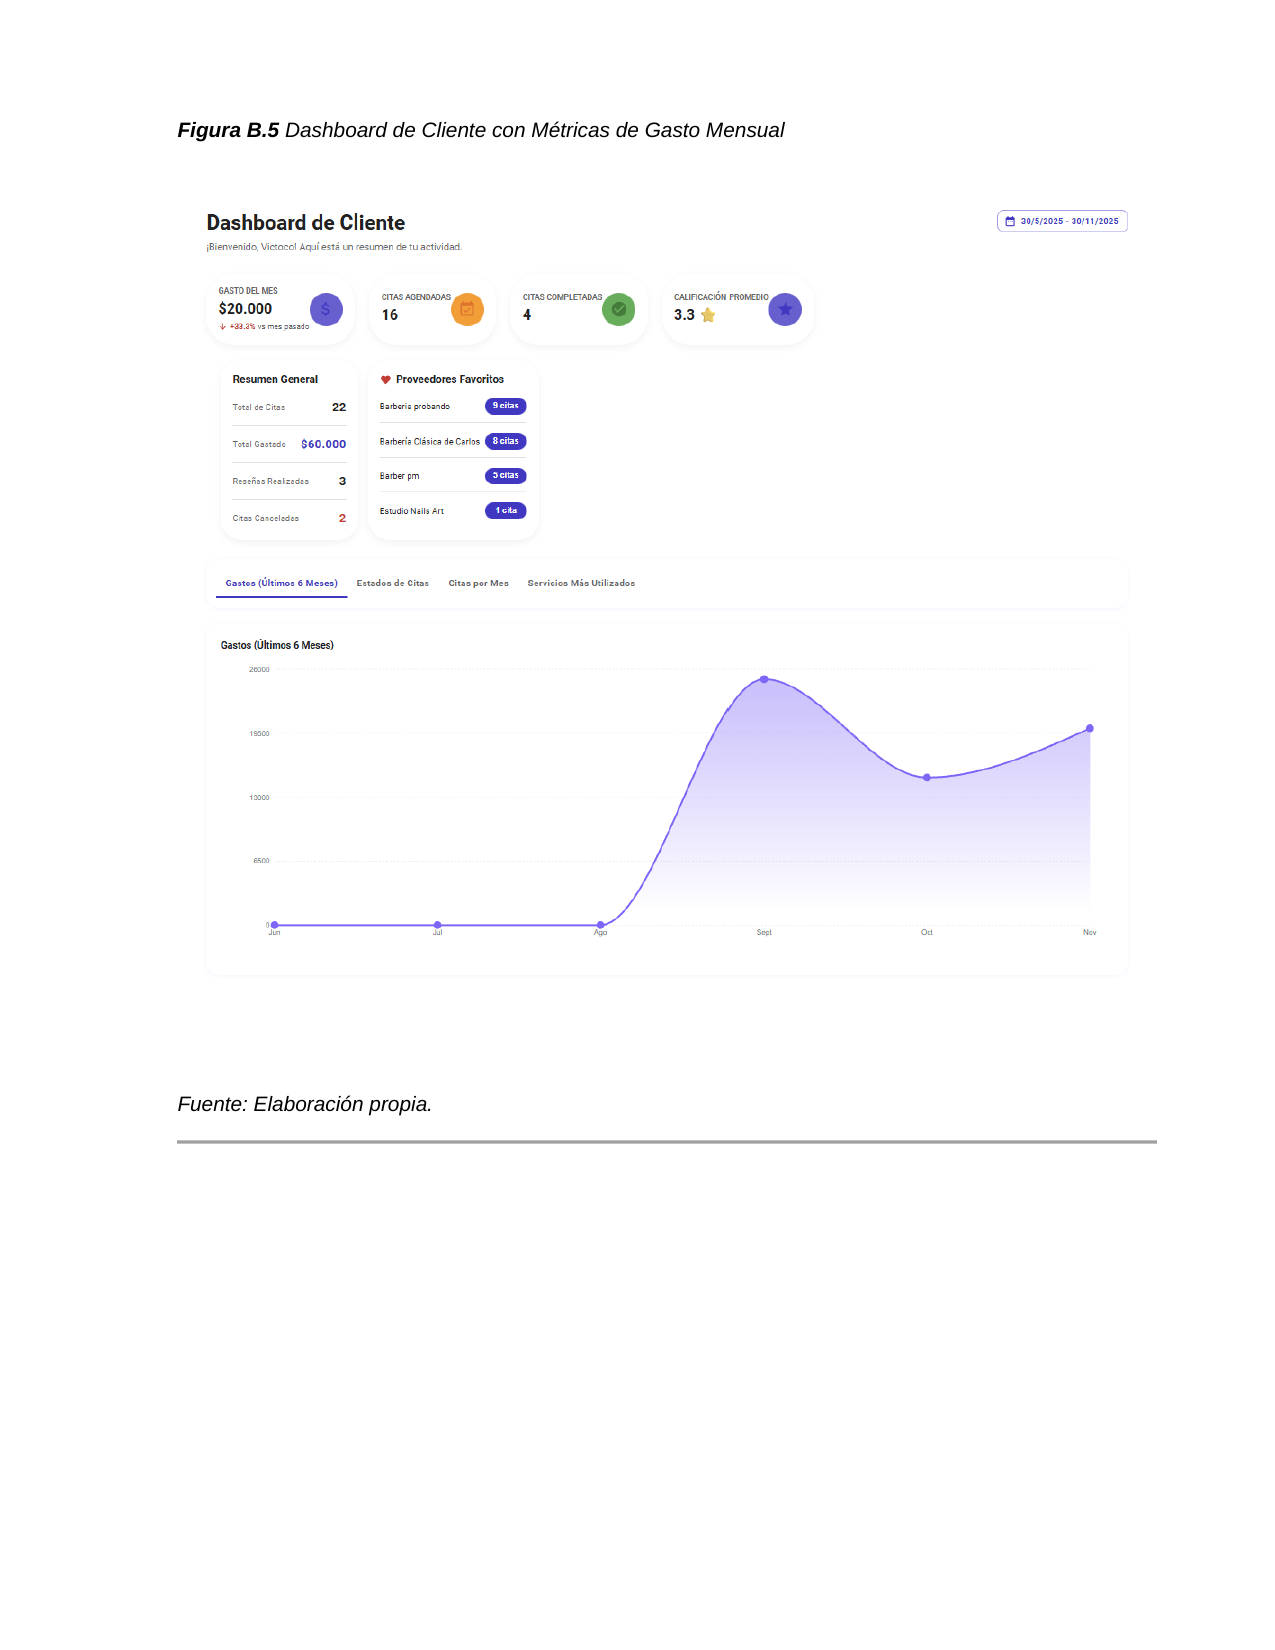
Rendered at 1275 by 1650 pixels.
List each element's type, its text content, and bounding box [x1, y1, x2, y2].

subtitle Figura B.5 Dashboard de Cliente con Métricas de Gasto Mensual [177, 118, 1157, 142]
text Fuente: Elaboración propia. [177, 1091, 1157, 1115]
picture [177, 167, 1154, 1067]
